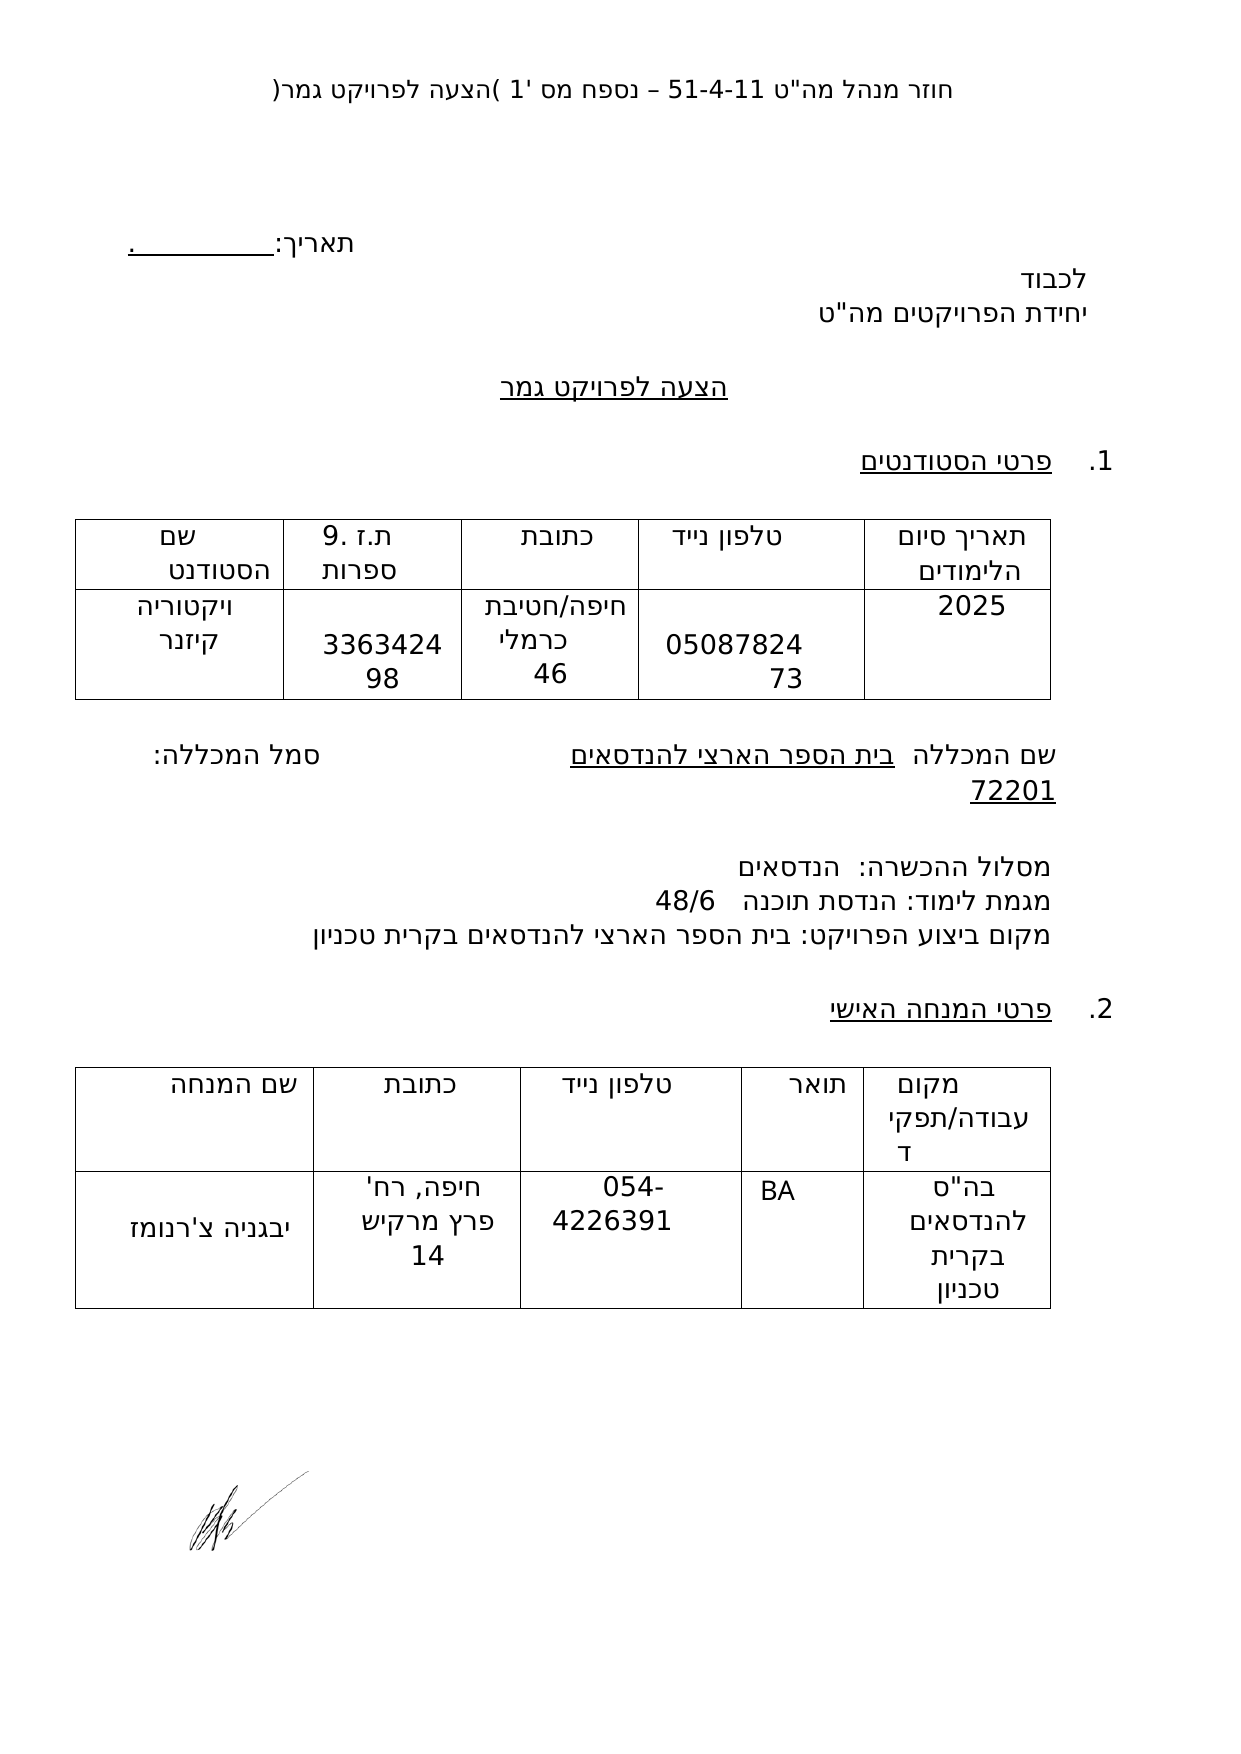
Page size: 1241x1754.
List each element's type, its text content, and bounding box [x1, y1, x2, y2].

picture [165, 1434, 314, 1561]
table_cell ויקטוריה קיזנר [76, 590, 283, 699]
table_header מקום עבודה/תפקיד [864, 1068, 1050, 1171]
table_cell 2025 [865, 590, 1050, 699]
table_header שם המנחה [76, 1068, 313, 1171]
text מקום ביצוע הפרויקט: בית הספר הארצי להנדסאים בקרית טכניון [119, 919, 1051, 951]
table_cell 054-4226391 [521, 1172, 741, 1308]
list פרטי המנחה האישי [119, 993, 1088, 1025]
text הצעה לפרויקט גמר [131, 371, 1088, 403]
table_cell בה"ס להנדסאים בקרית טכניון [864, 1172, 1050, 1308]
text מגמת לימוד: הנדסת תוכנה 48/6 [119, 885, 1051, 917]
table_cell חיפה/חטיבת כרמלי 46 [462, 590, 638, 699]
text יחידת הפרויקטים מה"ט [119, 298, 1087, 329]
table_header כתובת [314, 1068, 520, 1171]
table_header שם הסטודנט [76, 520, 283, 589]
table_cell חיפה, רח' פרץ מרקיש 14 [314, 1172, 520, 1308]
text חוזר מנהל מה"ט 51-4-11 – נספח מס '1 )הצעה לפרויקט גמר( [131, 75, 1088, 104]
table_header טלפון נייד [639, 520, 864, 589]
table_header כתובת [462, 520, 638, 589]
list פרטי הסטודנטים [119, 445, 1088, 477]
table_header תואר [742, 1068, 863, 1171]
text תאריך: . [119, 186, 363, 259]
table_header ת.ז .9 ספרות [284, 520, 461, 589]
table_cell BA [742, 1172, 863, 1308]
text לכבוד [119, 263, 1087, 295]
table_cell 0508782473 [639, 590, 864, 699]
text שם המכללה בית הספר הארצי להנדסאים סמל המכללה: 72201 [137, 739, 1056, 807]
text מסלול ההכשרה: הנדסאים [119, 851, 1051, 883]
table_header טלפון נייד [521, 1068, 741, 1171]
table_cell יבגניה צ'רנומז [76, 1172, 313, 1308]
table_cell 336342498 [284, 590, 461, 699]
table_header תאריך סיום הלימודים [865, 520, 1050, 589]
